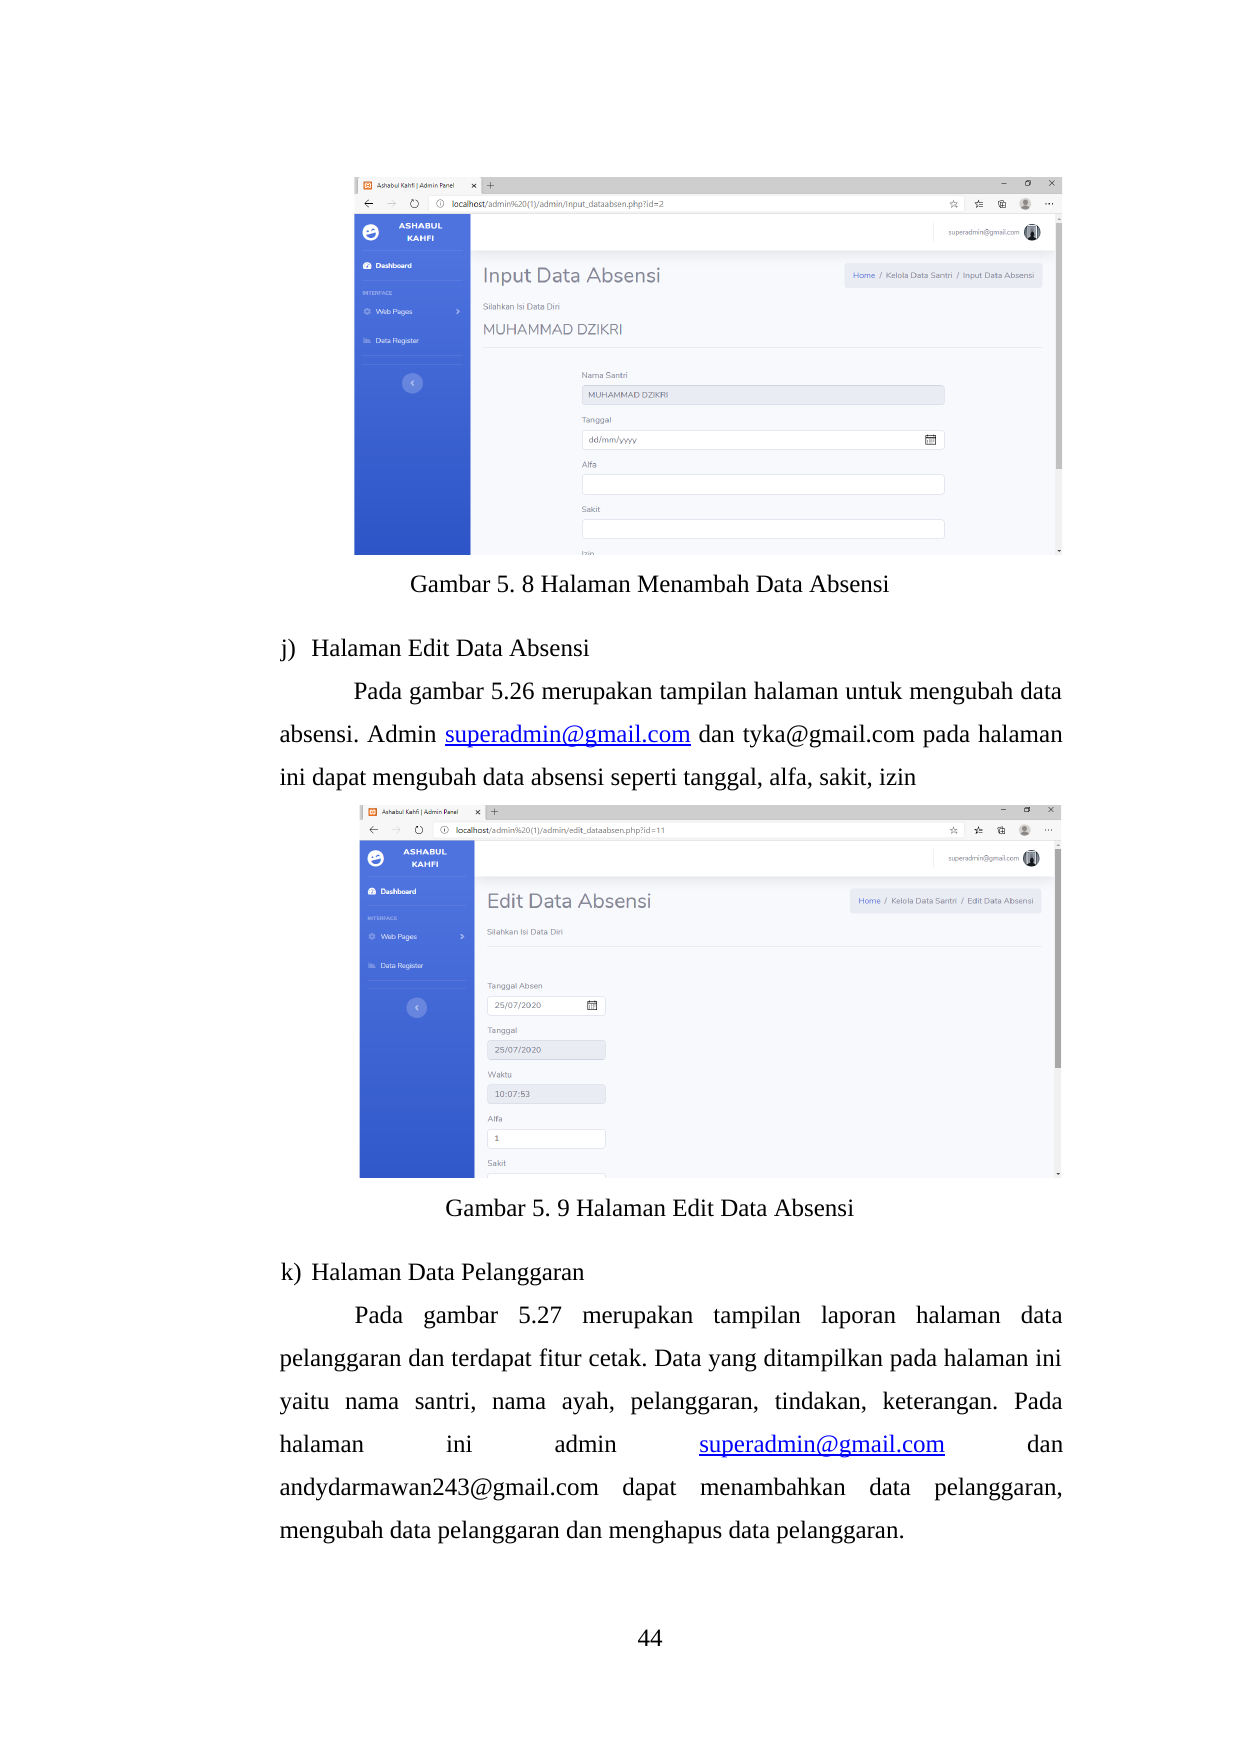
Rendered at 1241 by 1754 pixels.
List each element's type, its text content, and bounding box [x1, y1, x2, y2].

subtitle Halaman Data Pelanggaran [281, 1257, 1063, 1286]
text Pada gambar 5.26 merupakan tampilan halaman untuk mengubah data absensi. Admin superadmin@gmail.com dan tyka@gmail.com pada halaman ini dapat mengubah data absensi seperti tanggal, alfa, sakit, izin [279, 676, 1063, 791]
text Pada gambar 5.27 merupakan tampilan laporan halaman data pelanggaran dan terdapat fitur cetak. Data yang ditampilkan pada halaman ini yaitu nama santri, nama ayah, pelanggaran, tindakan, keterangan. Pada halaman ini admin superadmin@gmail.com dan andydarmawan243@gmail.com dapat menambahkan data pelanggaran, mengubah data pelanggaran dan menghapus data pelanggaran. [279, 1300, 1063, 1544]
subtitle Halaman Edit Data Absensi [281, 633, 1063, 662]
picture [359, 805, 1062, 1178]
picture [354, 177, 1063, 555]
